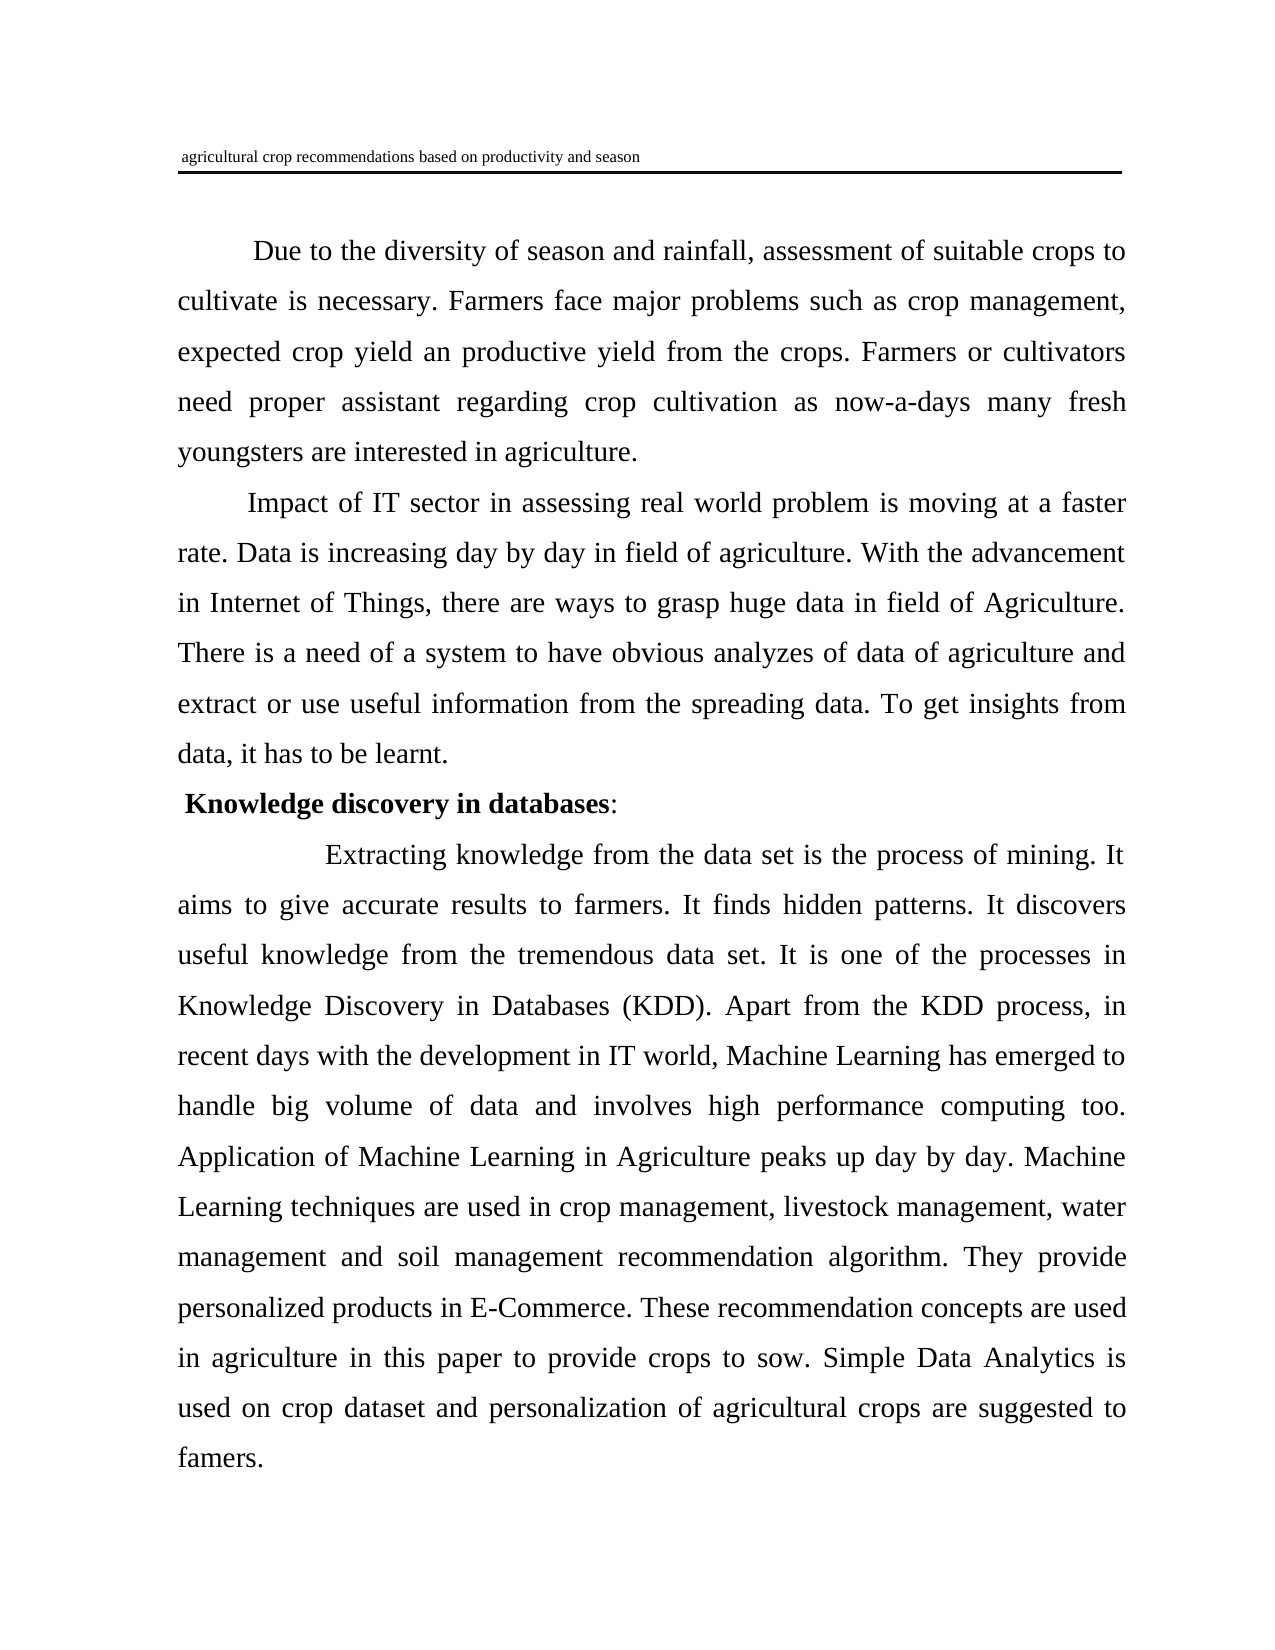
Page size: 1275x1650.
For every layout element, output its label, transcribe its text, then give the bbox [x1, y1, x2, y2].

text agricultural crop recommendations based on productivity and season [177, 147, 1127, 166]
text Due to the diversity of season and rainfall, assessment of suitable crops to cultivate is necessary. Farmers face major problems such as crop management, expected crop yield an productive yield from the crops. Farmers or cultivators need proper assistant regarding crop cultivation as now-a-days many fresh youngsters are interested in agriculture. [177, 233, 1127, 468]
text Impact of IT sector in assessing real world problem is moving at a faster rate. Data is increasing day by day in field of agriculture. With the advancement in Internet of Things, there are ways to grasp huge data in field of Agriculture. There is a need of a system to have obvious analyzes of data of agriculture and extract or use useful information from the spreading data. To get insights from data, it has to be learnt. [177, 485, 1127, 770]
text Knowledge discovery in databases: [177, 787, 1127, 820]
text Extracting knowledge from the data set is the process of mining. It aims to give accurate results to farmers. It finds hidden patterns. It discovers useful knowledge from the tremendous data set. It is one of the processes in Knowledge Discovery in Databases (KDD). Apart from the KDD process, in recent days with the development in IT world, Machine Learning has emerged to handle big volume of data and involves high performance computing too. Application of Machine Learning in Agriculture peaks up day by day. Machine Learning techniques are used in crop management, livestock management, water management and soil management recommendation algorithm. They provide personalized products in E-Commerce. These recommendation concepts are used in agriculture in this paper to provide crops to sow. Simple Data Analytics is used on crop dataset and personalization of agricultural crops are suggested to famers. [177, 837, 1127, 1474]
